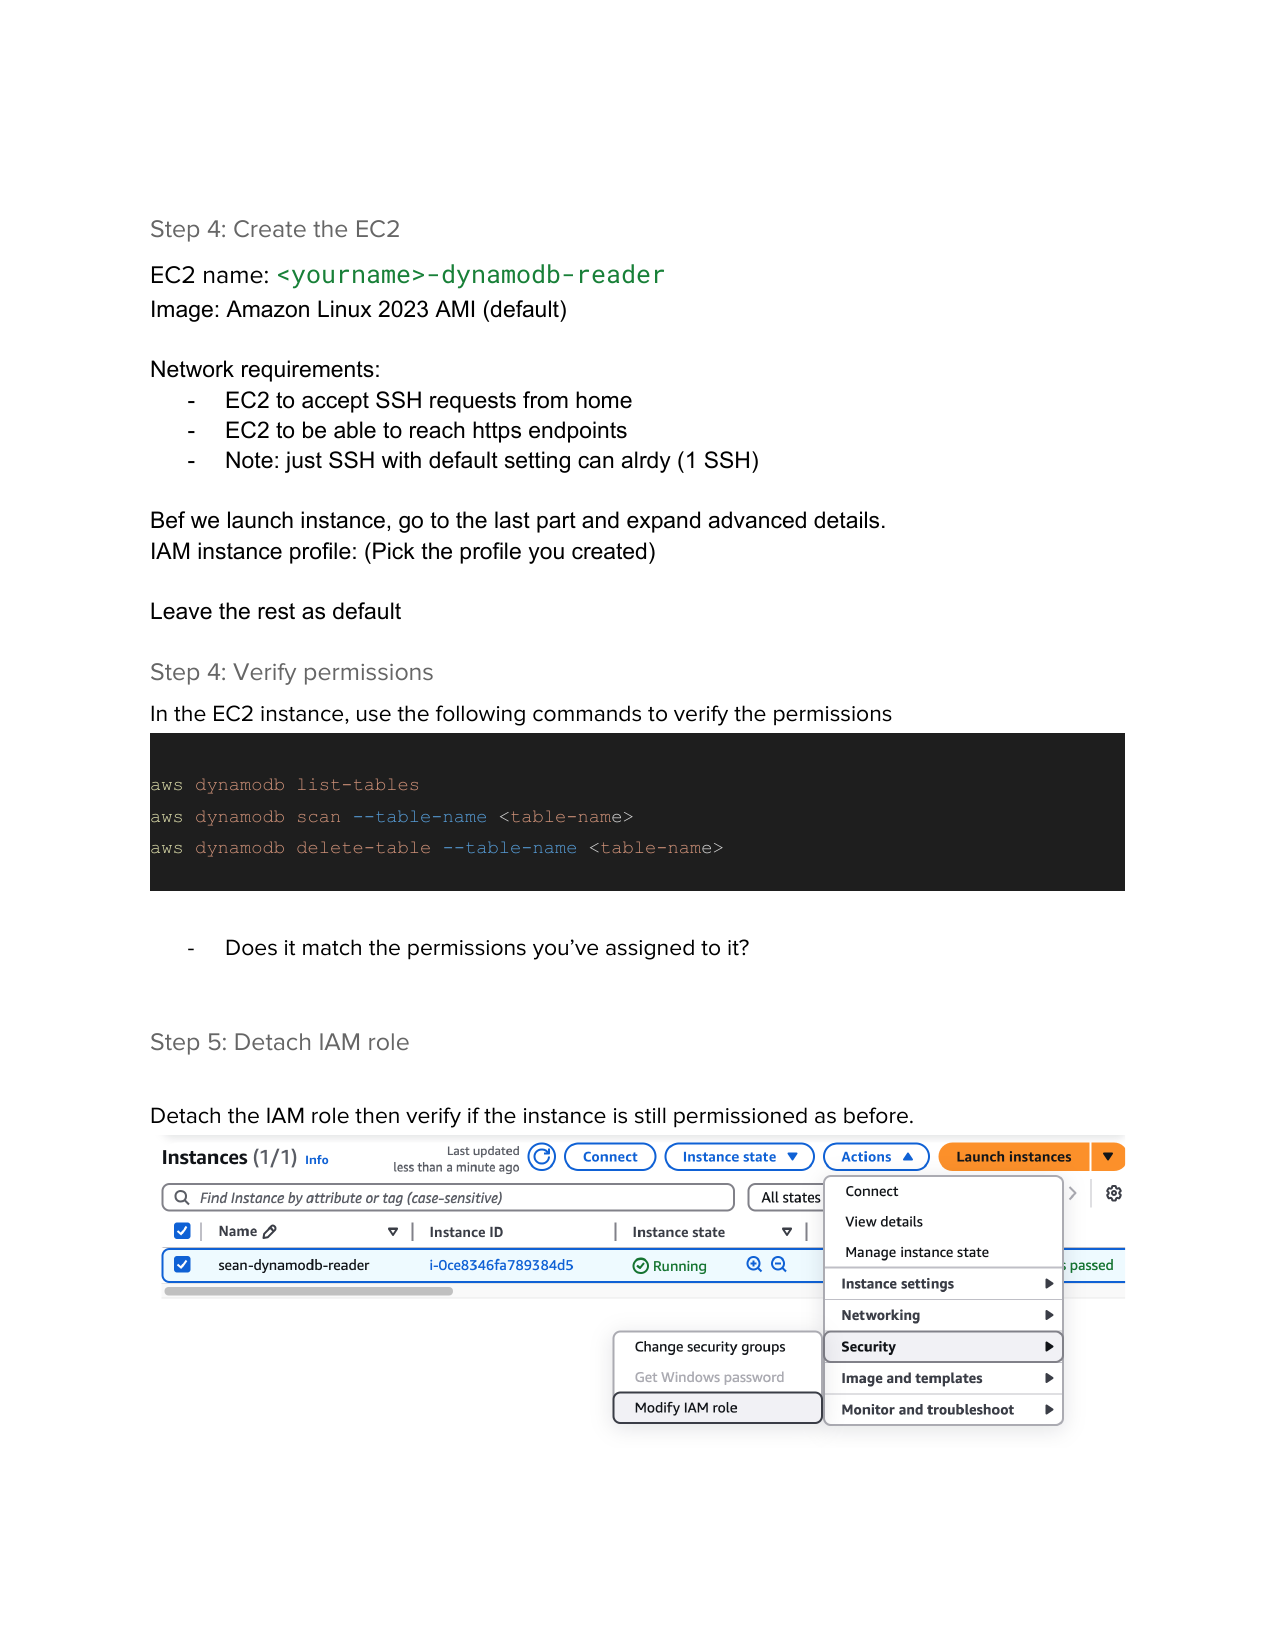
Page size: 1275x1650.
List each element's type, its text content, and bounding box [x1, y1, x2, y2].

text Bef we launch instance, go to the last part and expand advanced details. [150, 507, 1125, 534]
text EC2 name: <yourname>-dynamodb-reader [150, 257, 1125, 291]
text Image: Amazon Linux 2023 AMI (default) [150, 296, 1125, 322]
subtitle Step 5: Detach IAM role [150, 1027, 1125, 1058]
text Leave the rest as default [150, 598, 1125, 624]
picture [150, 1135, 1125, 1448]
list Note: just SSH with default setting can alrdy (1 SSH) [187, 447, 1125, 473]
list Does it match the permissions you’ve assigned to it? [187, 934, 1125, 962]
list EC2 to be able to reach https endpoints [187, 417, 1125, 443]
text IAM instance profile: (Pick the profile you created) [150, 538, 1125, 564]
subtitle Step 4: Create the EC2 [150, 214, 1125, 244]
subtitle Step 4: Verify permissions [150, 657, 1125, 688]
text Network requirements: [150, 356, 1125, 383]
text aws dynamodb scan --table-name <table-name> [150, 806, 1125, 828]
list EC2 to accept SSH requests from home [187, 387, 1125, 413]
text aws dynamodb list-tables [150, 774, 1125, 796]
text In the EC2 instance, use the following commands to verify the permissions [150, 701, 1125, 728]
text Detach the IAM role then verify if the instance is still permissioned as before. [150, 1103, 1125, 1131]
text aws dynamodb delete-table --table-name <table-name> [150, 838, 1125, 859]
